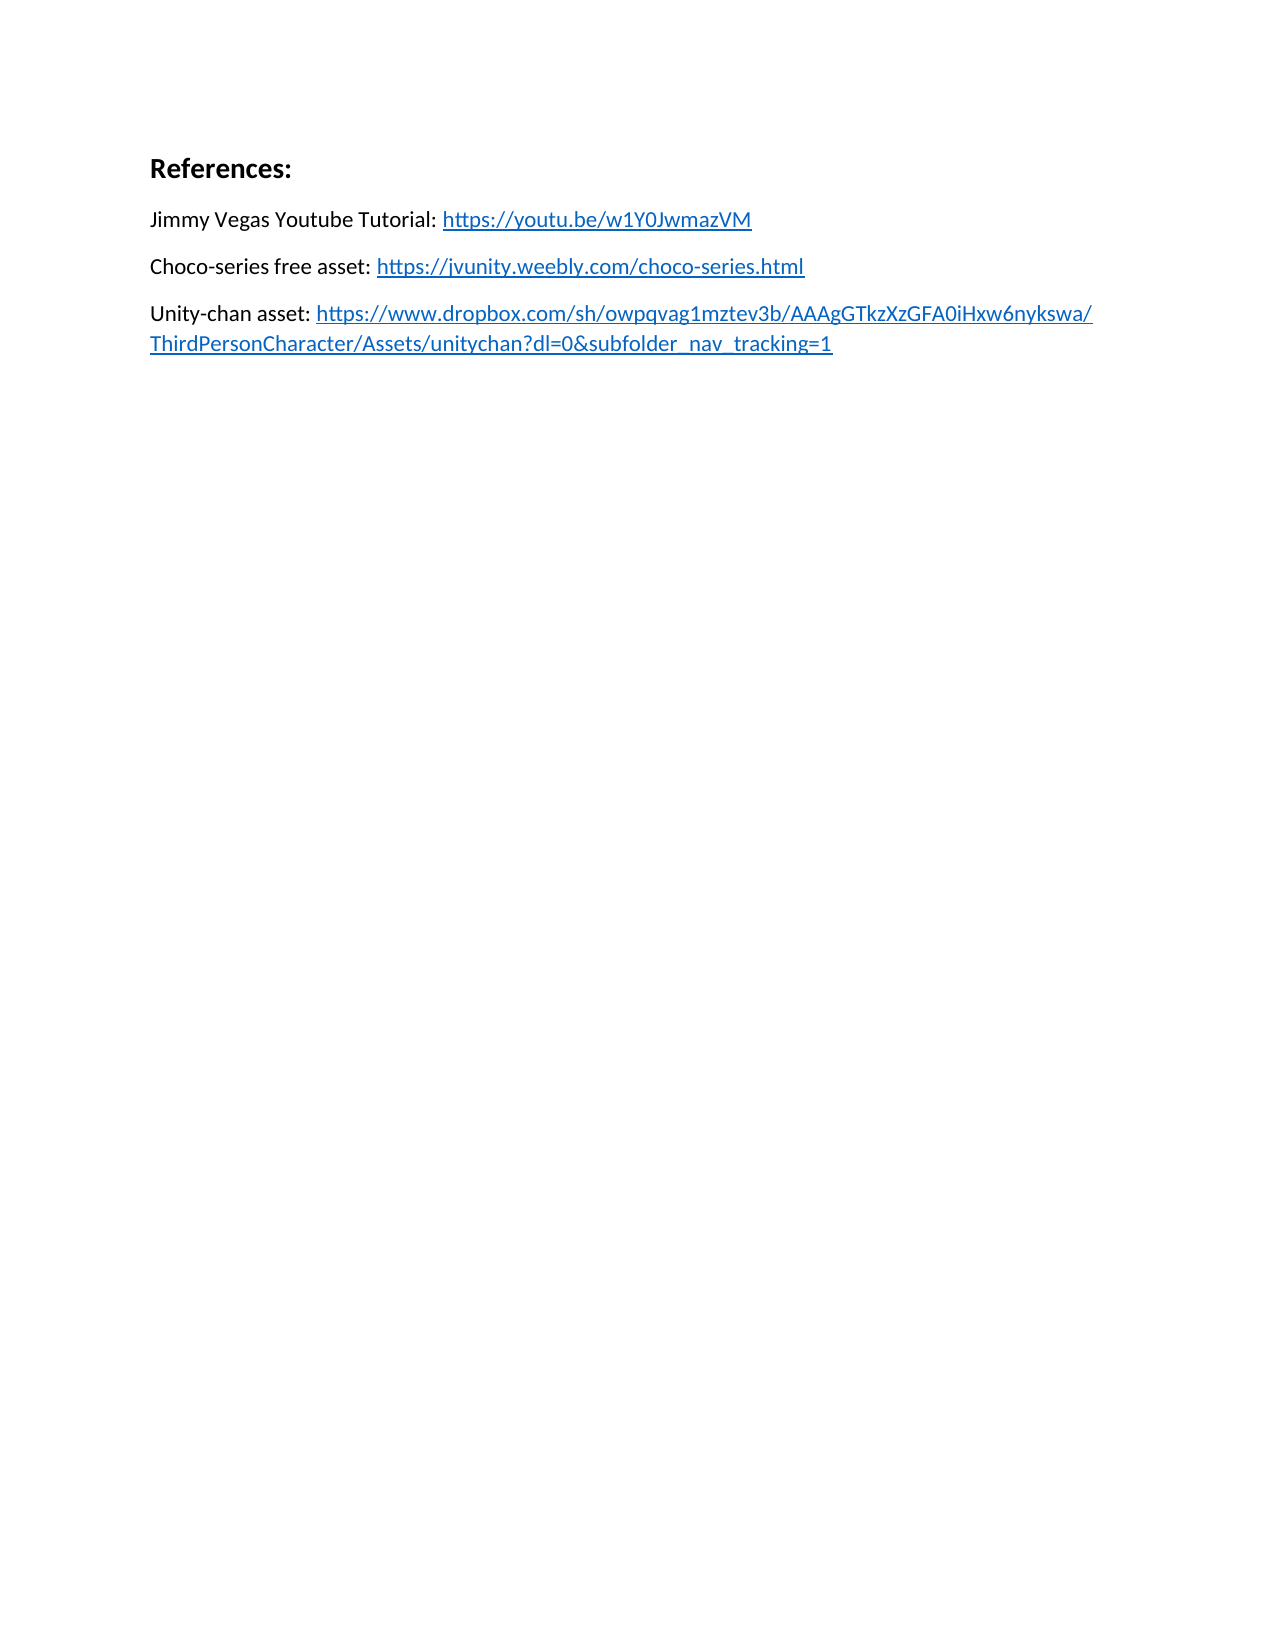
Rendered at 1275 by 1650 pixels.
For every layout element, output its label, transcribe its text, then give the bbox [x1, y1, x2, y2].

text References: [150, 150, 1125, 186]
text Jimmy Vegas Youtube Tutorial: https://youtu.be/w1Y0JwmazVM [150, 205, 1125, 233]
text Choco-series free asset: https://jvunity.weebly.com/choco-series.html [150, 252, 1125, 280]
text Unity-chan asset: https://www.dropbox.com/sh/owpqvag1mztev3b/AAAgGTkzXzGFA0iHxw6nykswa/ThirdPersonCharacter/Assets/unitychan?dl=0&subfolder_nav_tracking=1 [150, 299, 1125, 357]
